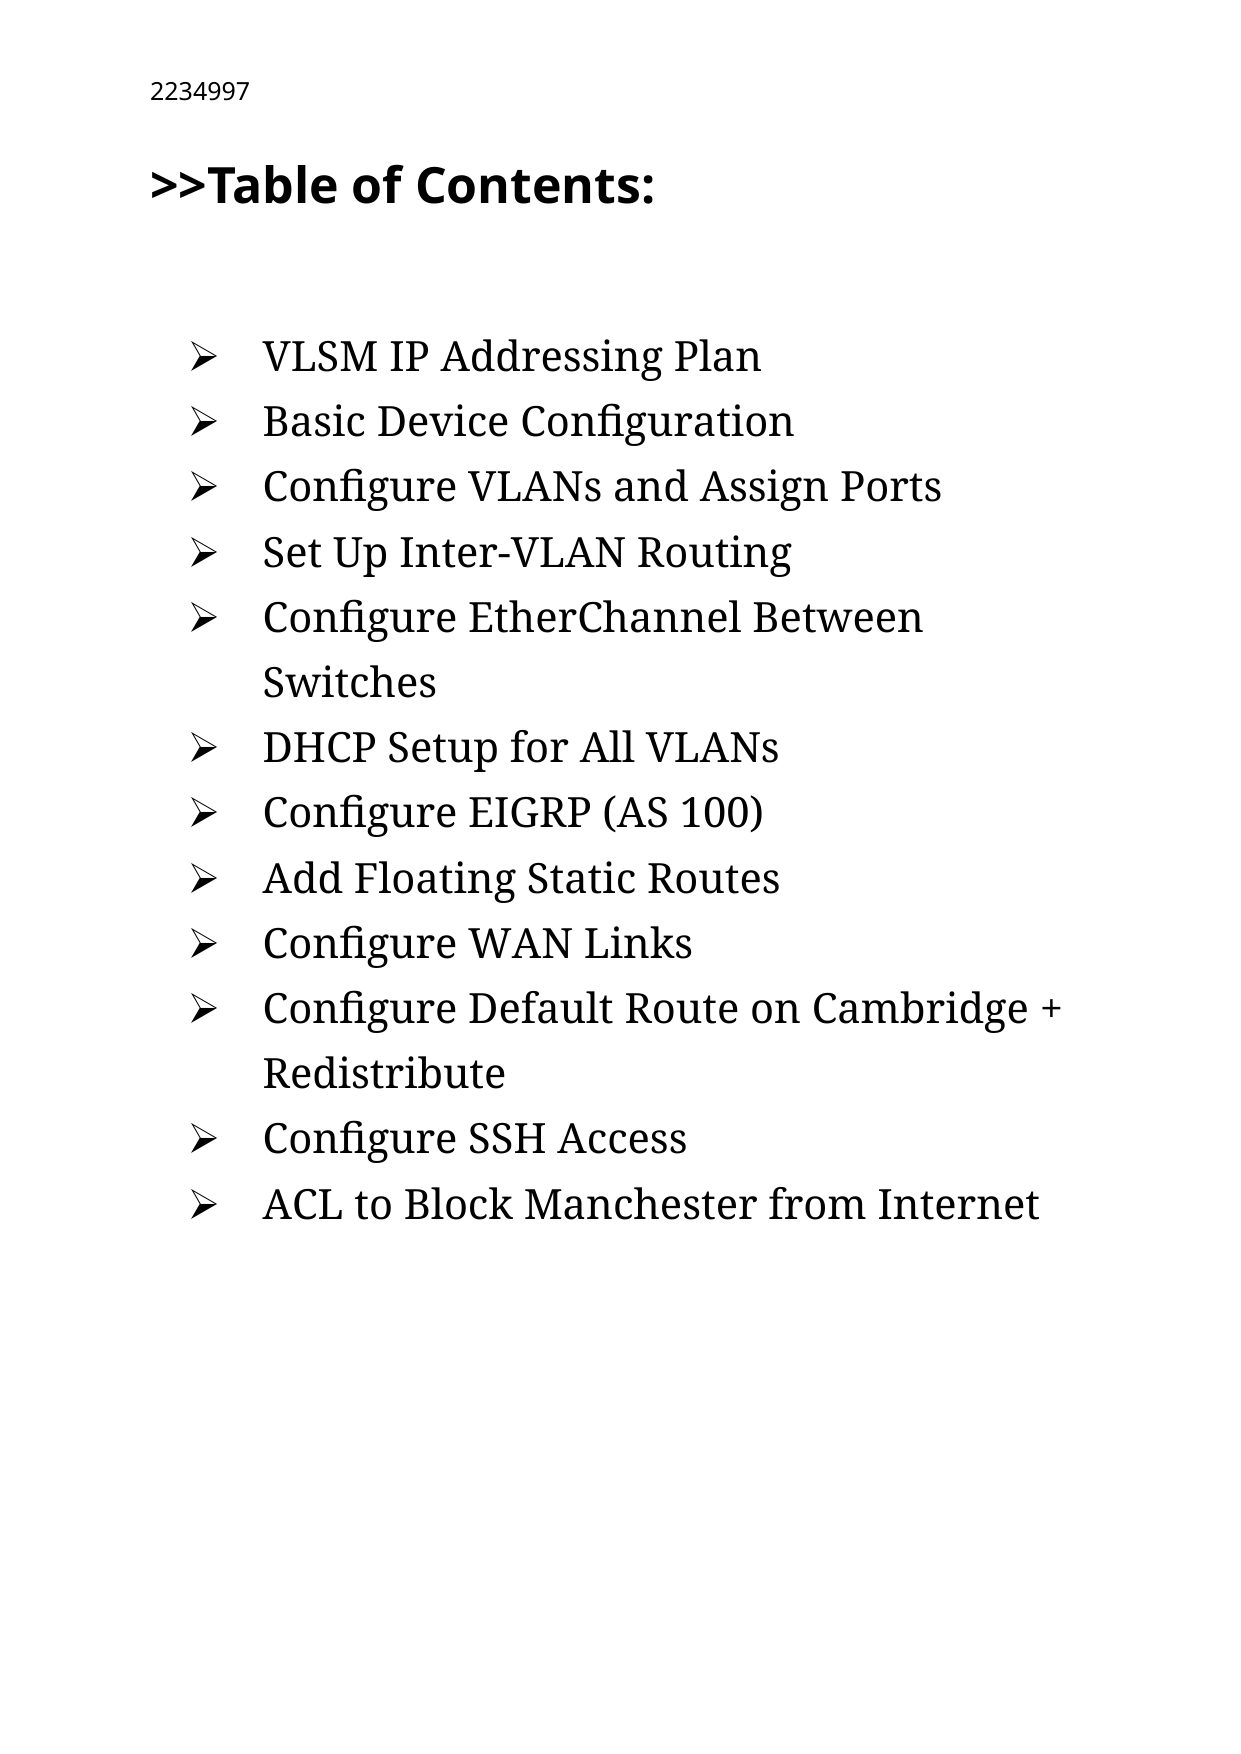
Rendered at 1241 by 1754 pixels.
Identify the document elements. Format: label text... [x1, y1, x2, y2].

text >>Table of Contents: [150, 150, 1090, 218]
list Set Up Inter-VLAN Routing [187, 522, 1090, 579]
list Configure EtherChannel Between Switches [187, 588, 1090, 710]
list Basic Device Configuration [187, 392, 1090, 449]
list Add Floating Static Routes [187, 848, 1090, 905]
list DHCP Setup for All VLANs [187, 718, 1090, 775]
list ACL to Block Manchester from Internet [187, 1174, 1090, 1231]
list Configure WAN Links [187, 914, 1090, 971]
list Configure EIGRP (AS 100) [187, 783, 1090, 840]
list Configure Default Route on Cambridge + Redistribute [187, 979, 1090, 1101]
list Configure SSH Access [187, 1109, 1090, 1166]
list Configure VLANs and Assign Ports [187, 457, 1090, 514]
list VLSM IP Addressing Plan [187, 327, 1090, 384]
